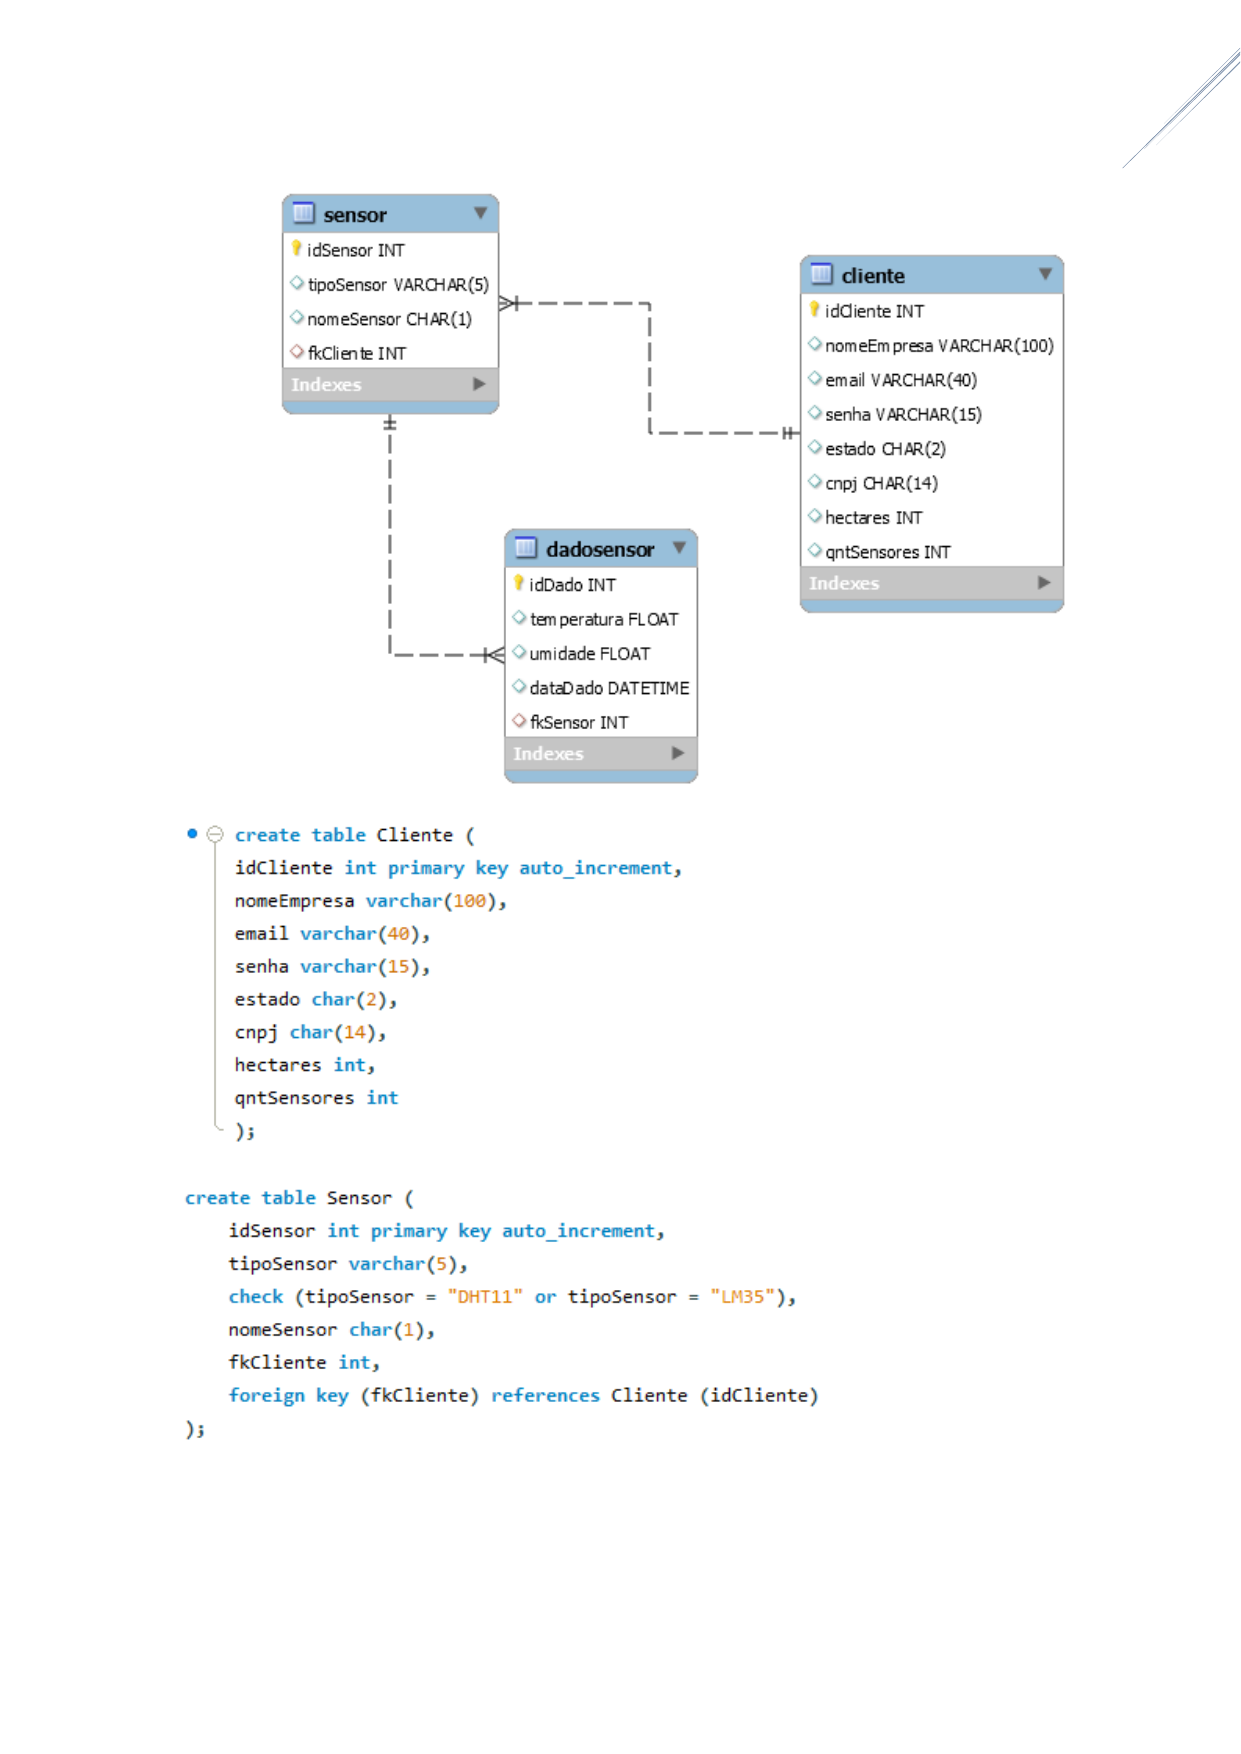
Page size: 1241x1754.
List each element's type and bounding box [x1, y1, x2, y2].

picture [177, 804, 704, 1159]
picture [265, 177, 1074, 790]
picture [177, 1173, 826, 1449]
